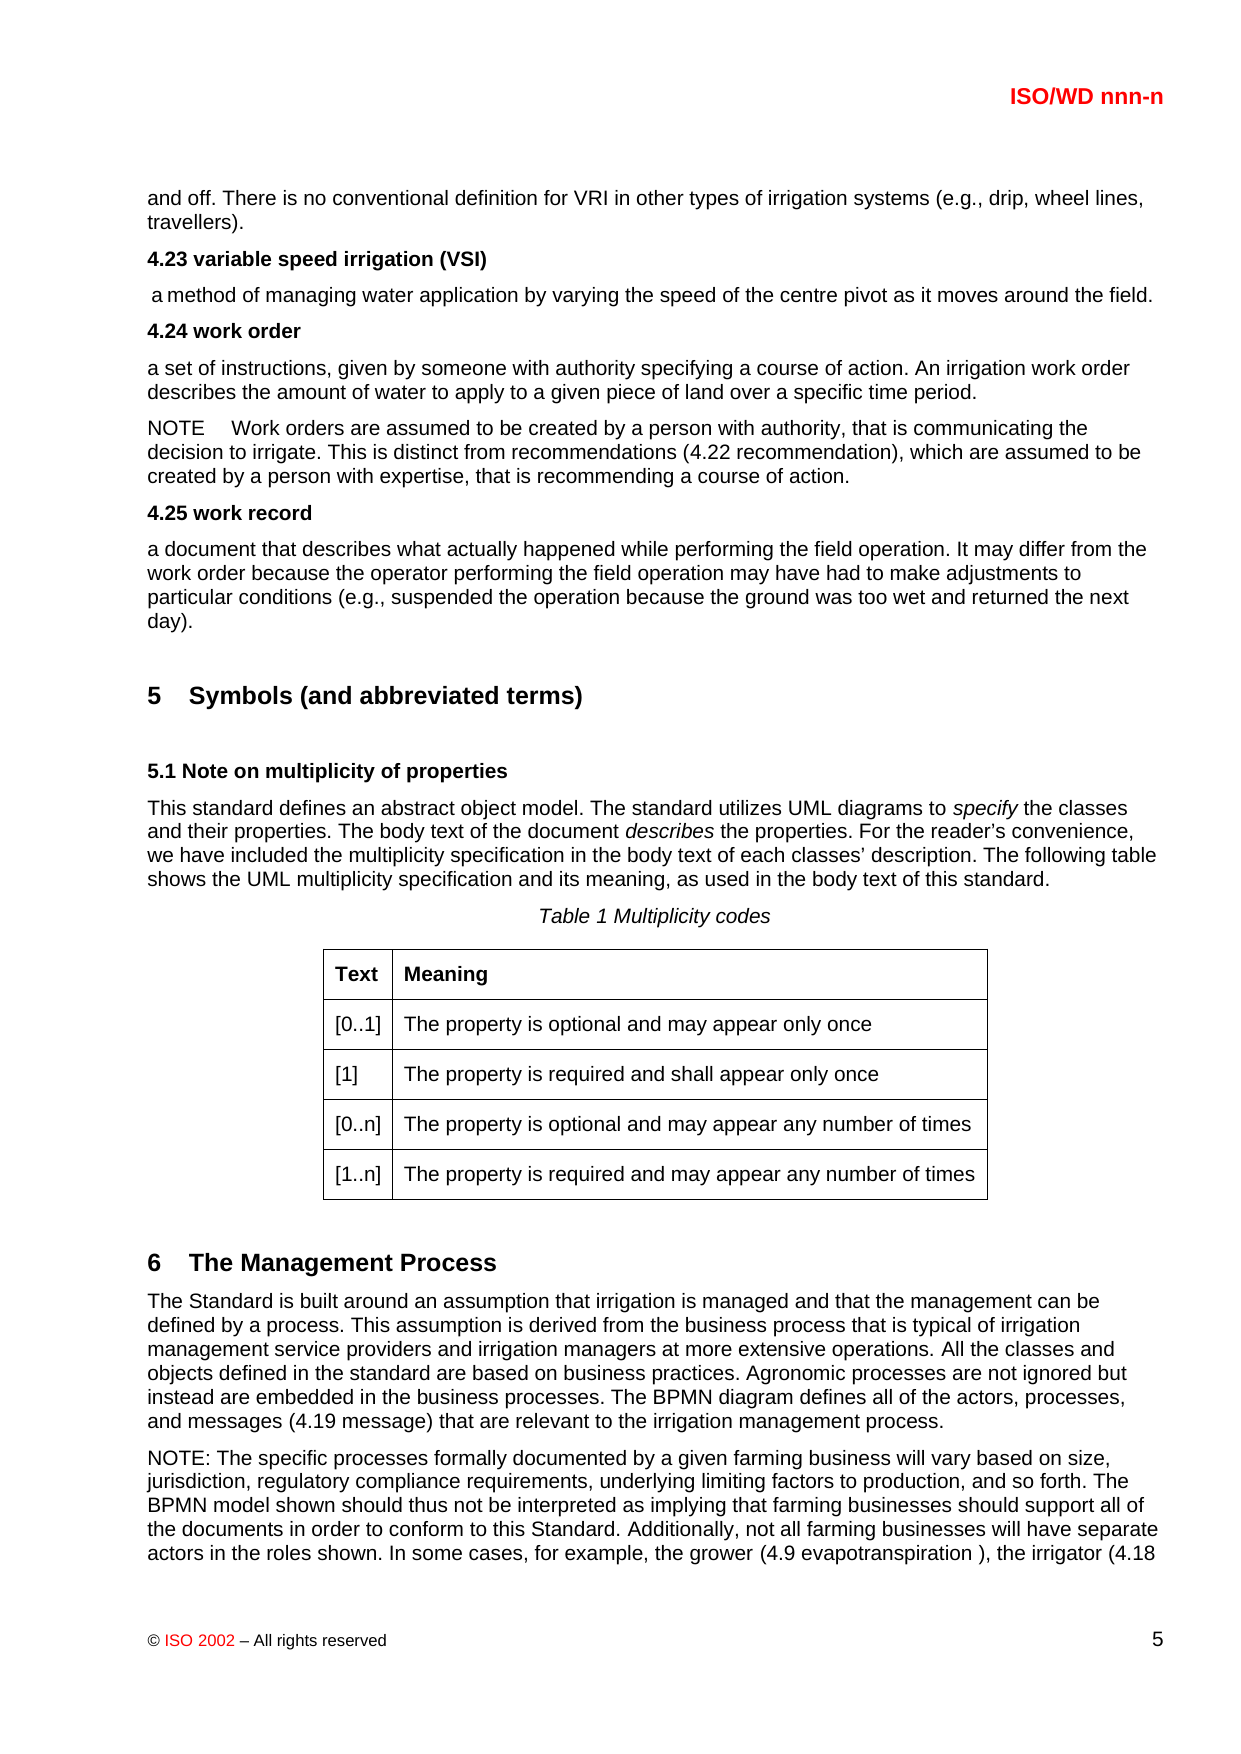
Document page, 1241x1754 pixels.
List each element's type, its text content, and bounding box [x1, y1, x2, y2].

text a method of managing water application by varying the speed of the centre pivot as it moves around the field. [147, 283, 1164, 307]
subtitle 4.23 variable speed irrigation (VSI) [147, 246, 1164, 270]
table_cell [1..n] [324, 1150, 392, 1198]
text NOTE Work orders are assumed to be created by a person with authority, that is communicating the decision to irrigate. This is distinct from recommendations (4.7 recommendation), which are assumed to be created by a person with expertise, that is recommending a course of action. [147, 416, 1164, 488]
table_cell [0..n] [324, 1100, 392, 1148]
text The Standard is built around an assumption that irrigation is managed and that the management can be defined by a process. This assumption is derived from the business process that is typical of irrigation management service providers and irrigation managers at more extensive operations. All the classes and objects defined in the standard are based on business practices. Agronomic processes are not ignored but instead are embedded in the business processes. The BPMN diagram defines all of the actors, processes, and messages (4.10 message) that are relevant to the irrigation management process. [147, 1289, 1164, 1433]
table_cell The property is optional and may appear any number of times [393, 1100, 987, 1148]
table_header Text [324, 950, 392, 998]
table_cell [1] [324, 1050, 392, 1098]
table_cell [0..1] [324, 1000, 392, 1048]
subtitle 6 The Management Process [147, 1248, 1164, 1277]
table_cell The property is required and shall appear only once [393, 1050, 987, 1098]
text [147, 186, 1164, 234]
table_cell The property is required and may appear any number of times [393, 1150, 987, 1198]
subtitle 4.24 work order [147, 319, 1164, 343]
subtitle 4.25 work record [147, 501, 1164, 524]
text a set of instructions, given by someone with authority specifying a course of action. An irrigation work order describes the amount of water to apply to a given piece of land over a specific time period. [147, 356, 1164, 404]
table_cell The property is optional and may appear only once [393, 1000, 987, 1048]
subtitle 5 Symbols (and abbreviated terms) [147, 682, 1164, 710]
text This standard defines an abstract object model. The standard utilizes UML diagrams to specify the classes and their properties. The body text of the document describes the properties. For the reader’s convenience, we have included the multiplicity specification in the body text of each classes’ description. The following table shows the UML multiplicity specification and its meaning, as used in the body text of this standard. [147, 795, 1164, 891]
text a document that describes what actually happened while performing the field operation. It may differ from the work order because the operator performing the field operation may have had to make adjustments to particular conditions (e.g., suspended the operation because the ground was too wet and returned the next day). [147, 537, 1164, 633]
subtitle 5.1 Note on multiplicity of properties [147, 759, 1164, 783]
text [147, 1445, 1164, 1565]
text Table 1 Multiplicity codes [147, 904, 1164, 928]
table_header Meaning [393, 950, 987, 998]
